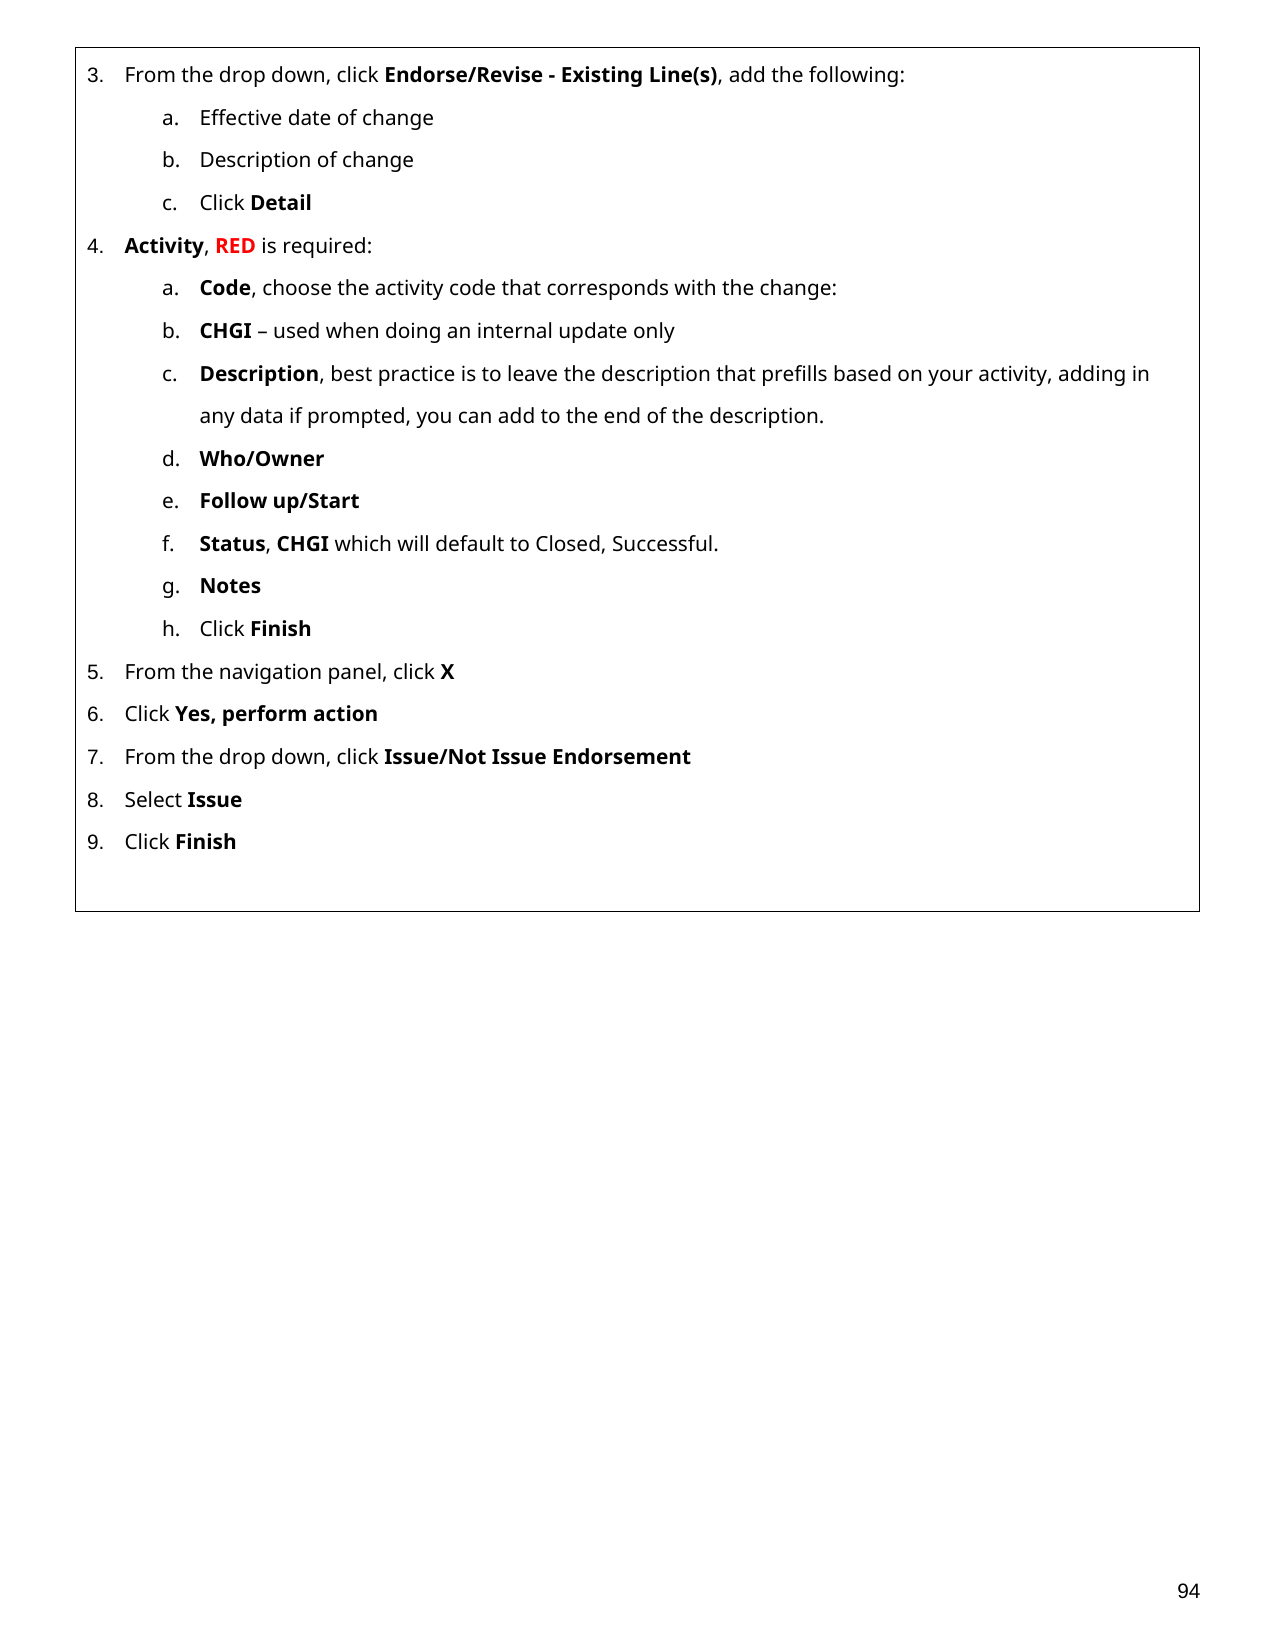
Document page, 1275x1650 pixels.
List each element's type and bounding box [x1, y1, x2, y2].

table_header [76, 48, 1199, 911]
